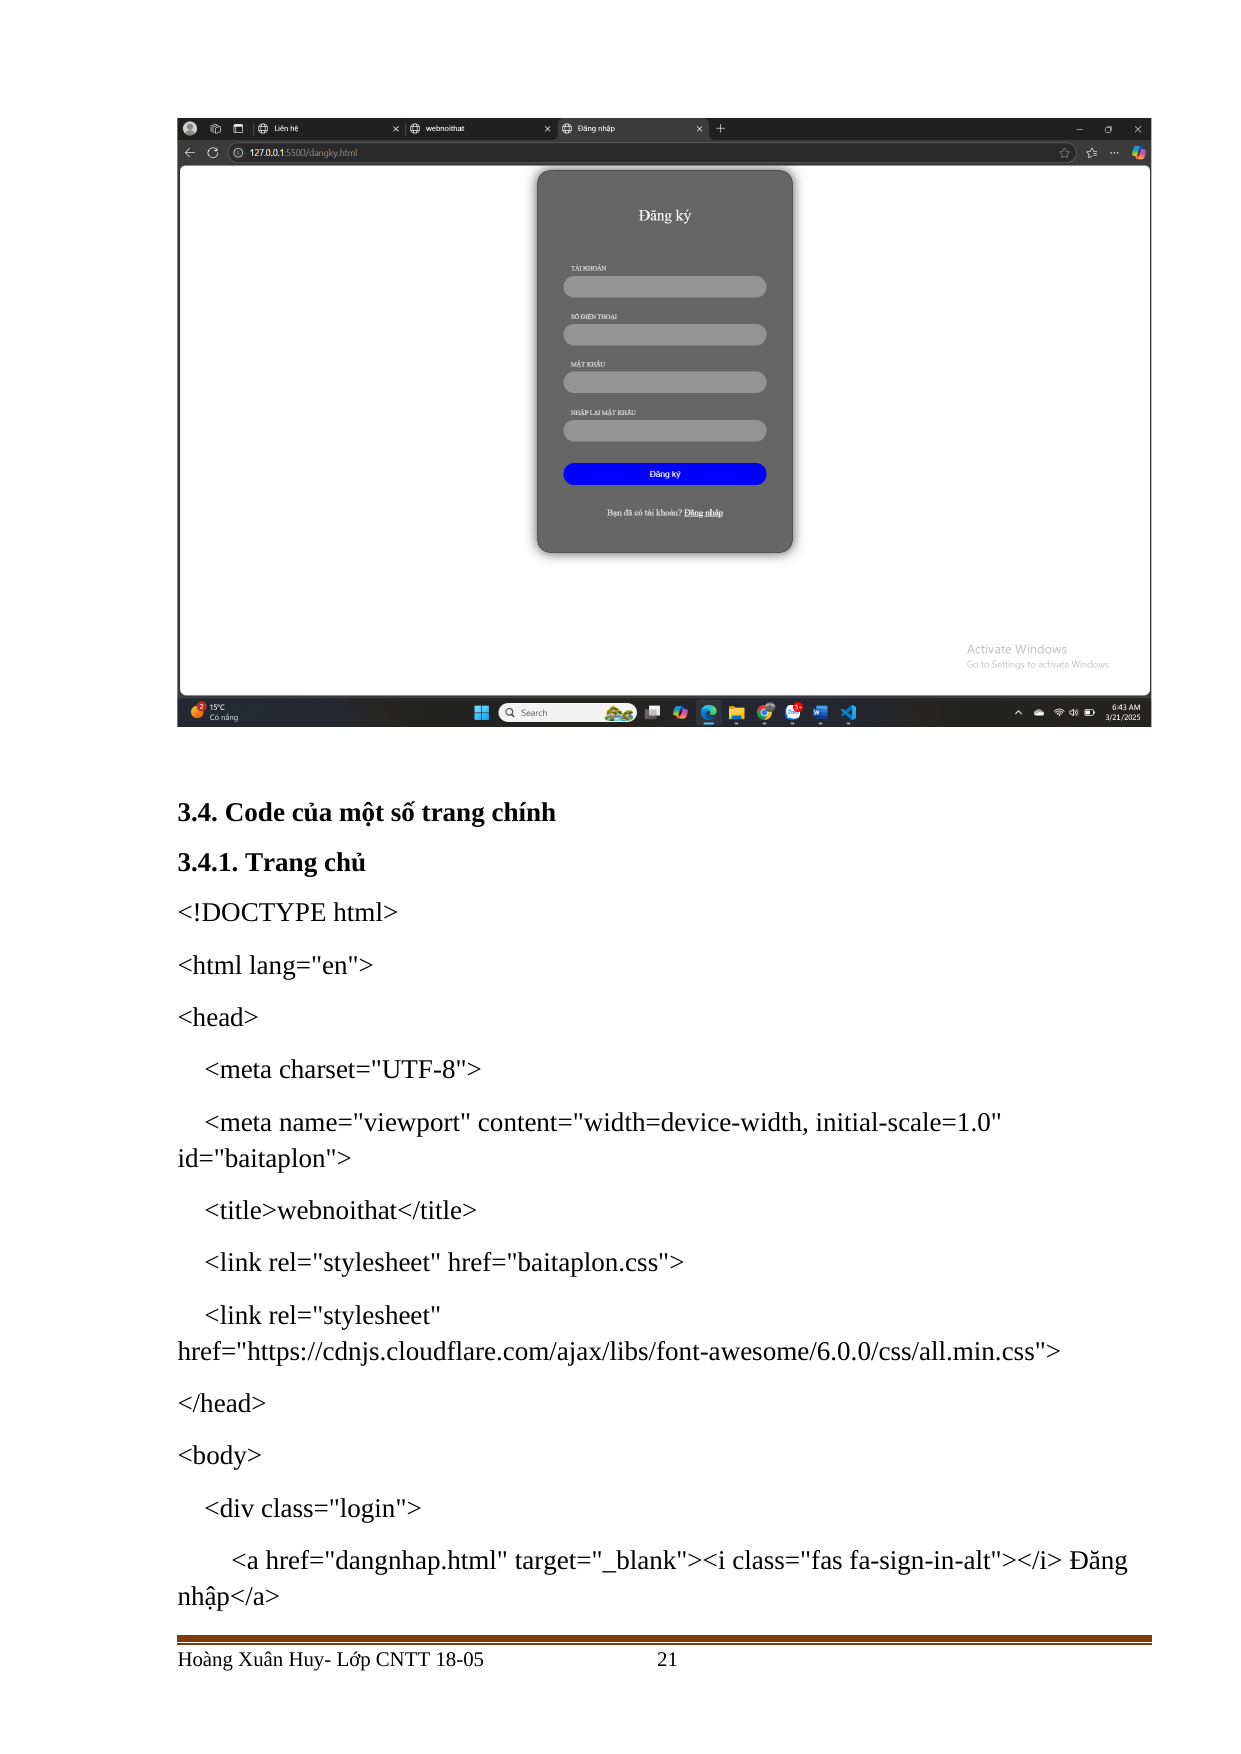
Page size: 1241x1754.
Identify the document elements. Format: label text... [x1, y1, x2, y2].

text 3.4.1. Trang chủ [177, 846, 1152, 877]
text <html lang="en"> [177, 949, 1152, 980]
text <head> [177, 1001, 1152, 1032]
text <!DOCTYPE html> [177, 896, 1152, 928]
text <meta name="viewport" content="width=device-width, initial-scale=1.0" id="baitaplon"> [177, 1106, 1152, 1173]
text <body> [177, 1439, 1152, 1471]
text <link rel="stylesheet" href="baitaplon.css"> [177, 1247, 1152, 1278]
text <a href="dangnhap.html" target="_blank"><i class="fas fa-sign-in-alt"></i> Đăng nhập</a> [177, 1544, 1152, 1611]
text <title>webnoithat</title> [177, 1194, 1152, 1225]
text <link rel="stylesheet" href="https://cdnjs.cloudflare.com/ajax/libs/font-awesome/6.0.0/css/all.min.css"> [177, 1299, 1152, 1366]
text 3.4. Code của một số trang chính [177, 796, 1152, 827]
text <div class="login"> [177, 1492, 1152, 1523]
text </head> [177, 1387, 1152, 1418]
picture [177, 118, 1152, 727]
text <meta charset="UTF-8"> [177, 1054, 1152, 1085]
